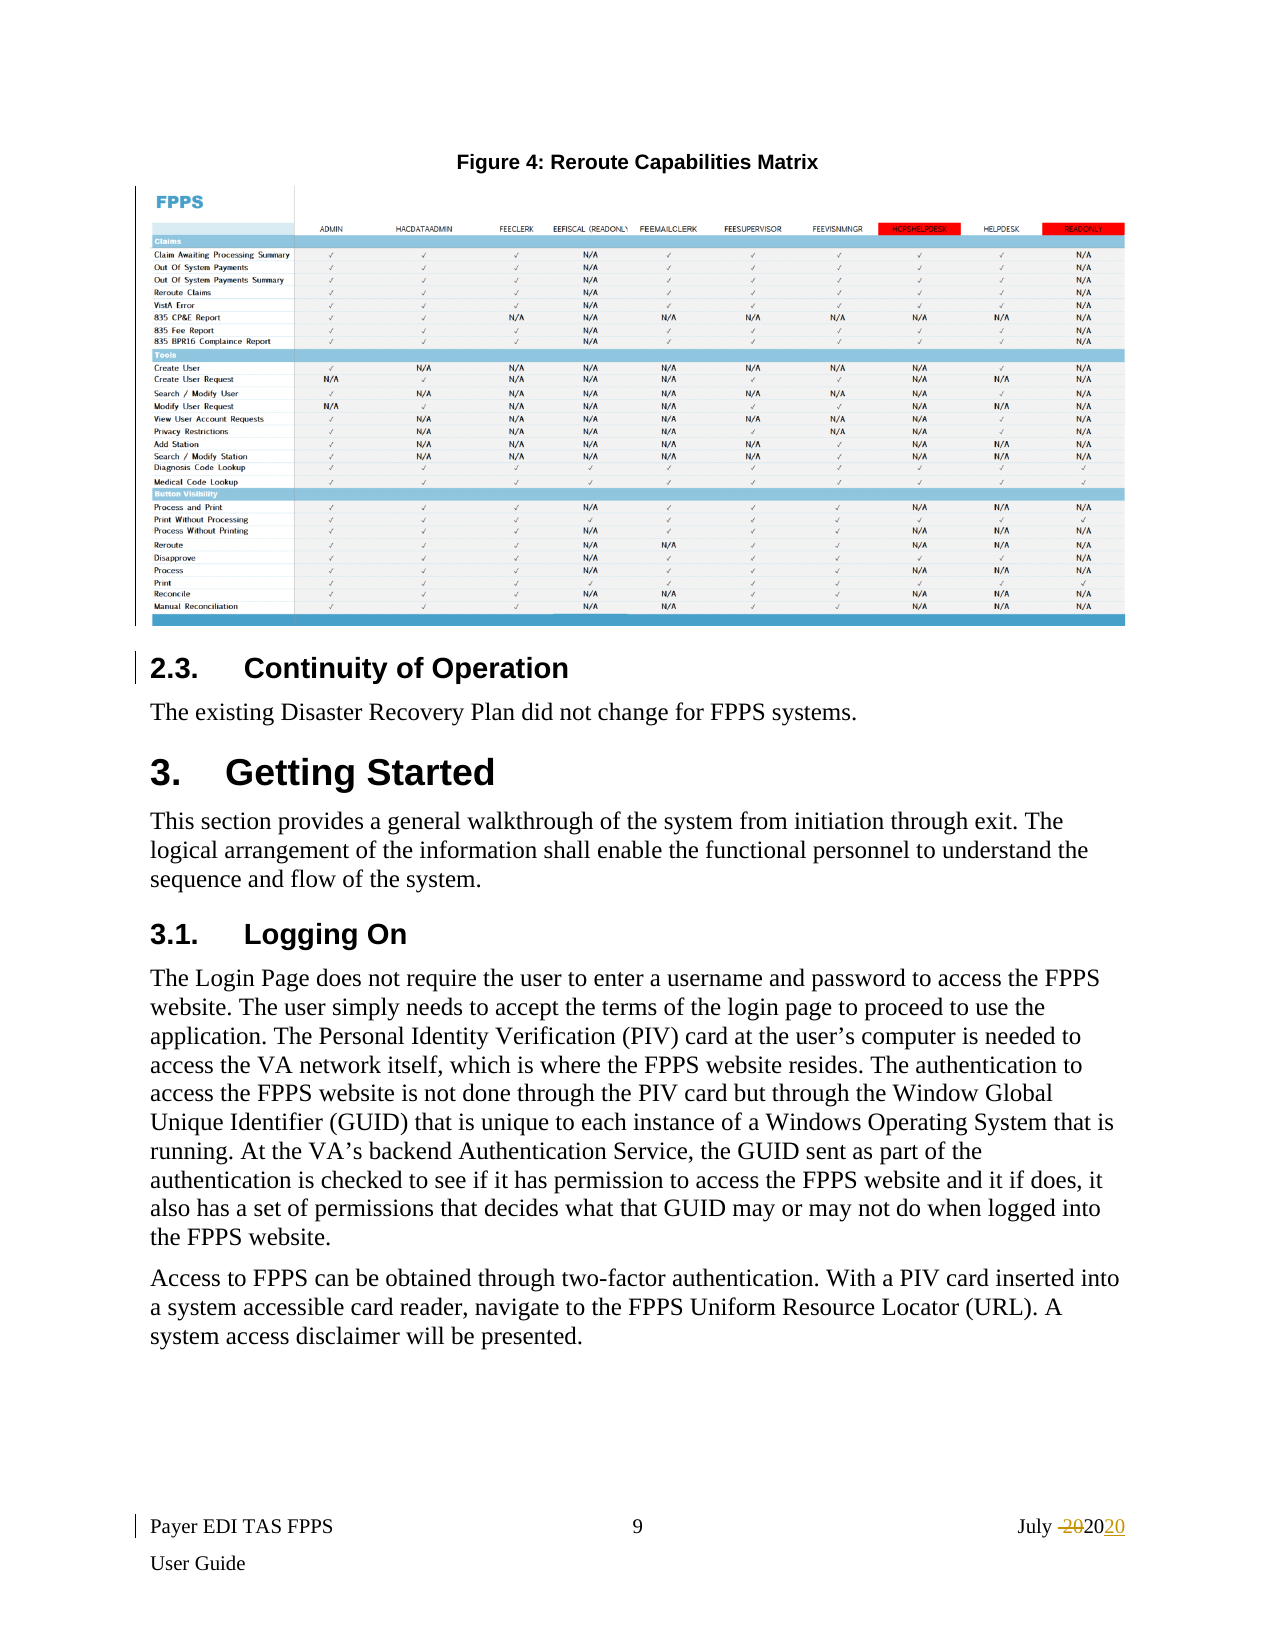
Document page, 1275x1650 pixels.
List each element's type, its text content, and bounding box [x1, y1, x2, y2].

subtitle Logging On [150, 917, 1125, 951]
text The Login Page does not require the user to enter a username and password to access the FPPS website. The user simply needs to accept the terms of the login page to proceed to use the application. The Personal Identity Verification (PIV) card at the user’s computer is needed to access the VA network itself, which is where the FPPS website resides. The authentication to access the FPPS website is not done through the PIV card but through the Window Global Unique Identifier (GUID) that is unique to each instance of a Windows Operating System that is running. At the VA’s backend Authentication Service, the GUID sent as part of the authentication is checked to see if it has permission to access the FPPS website and it if does, it also has a set of permissions that decides what that GUID may or may not do when logged into the FPPS website. [150, 963, 1125, 1251]
subtitle Getting Started [150, 751, 1125, 794]
text The existing Disaster Recovery Plan did not change for FPPS systems. [150, 697, 1125, 726]
subtitle Continuity of Operation [150, 651, 1125, 684]
text Access to FPPS can be obtained through two-factor authentication. With a PIV card inserted into a system accessible card reader, navigate to the FPPS Uniform Resource Locator (URL). A system access disclaimer will be presented. [150, 1263, 1125, 1350]
picture [150, 186, 1125, 626]
text This section provides a general walkthrough of the system from initiation through exit. The logical arrangement of the information shall enable the functional personnel to understand the sequence and flow of the system. [150, 806, 1125, 892]
